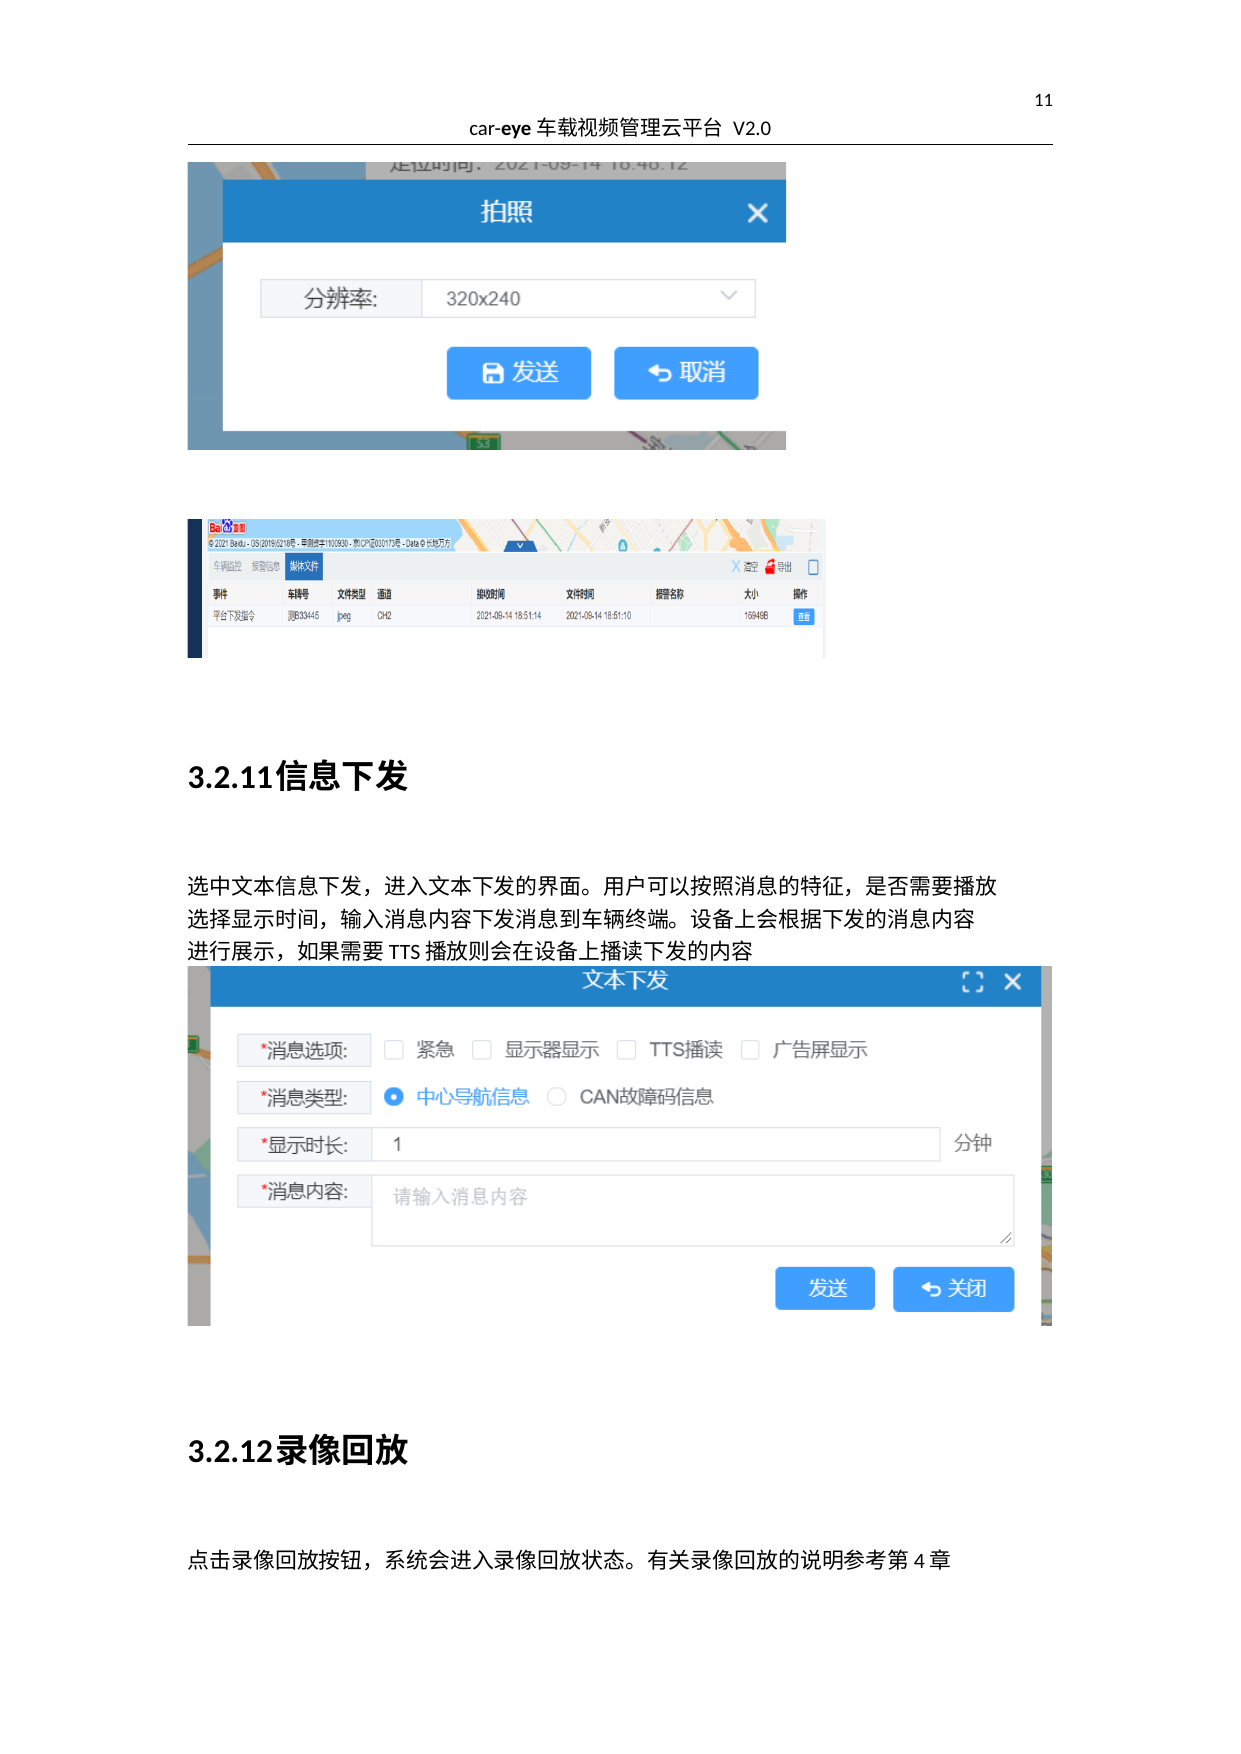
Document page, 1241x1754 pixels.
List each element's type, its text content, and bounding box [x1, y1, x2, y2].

text 进行展示，如果需要TTS播放则会在设备上播读下发的内容 [187, 934, 1053, 966]
picture [187, 966, 1052, 1326]
text 选中文本信息下发，进入文本下发的界面。用户可以按照消息的特征，是否需要播放 [187, 869, 1053, 901]
subtitle 信息下发 [187, 742, 1053, 807]
picture [187, 519, 826, 658]
subtitle 录像回放 [187, 1416, 1053, 1481]
text 点击录像回放按钮，系统会进入录像回放状态。有关录像回放的说明参考第4章 [187, 1543, 1053, 1576]
text 选择显示时间，输入消息内容下发消息到车辆终端。设备上会根据下发的消息内容 [187, 901, 1053, 934]
picture [187, 162, 787, 450]
